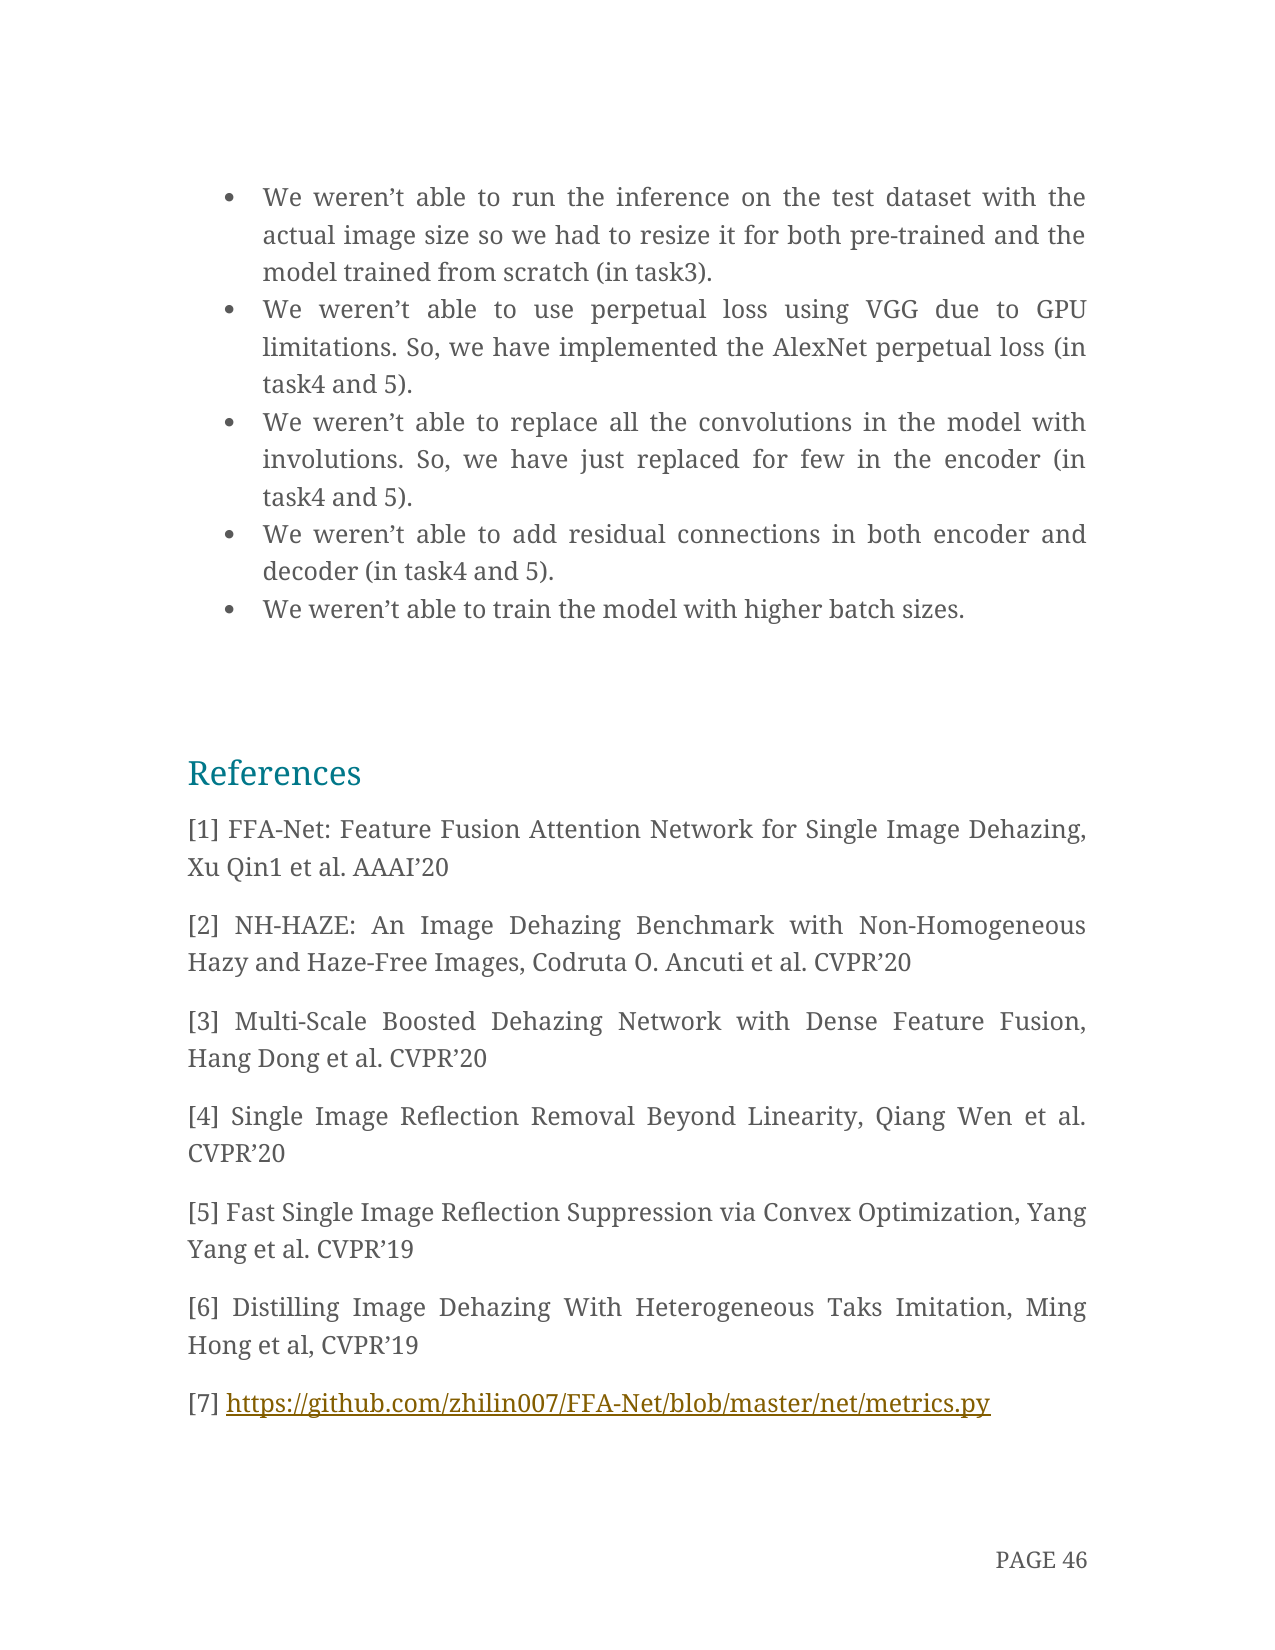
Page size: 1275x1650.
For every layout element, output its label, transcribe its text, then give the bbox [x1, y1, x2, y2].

text [2] NH-HAZE: An Image Dehazing Benchmark with Non-Homogeneous Hazy and Haze-Free Images, Codruta O. Ancuti et al. CVPR’20 [187, 907, 1087, 979]
text [1] FFA-Net: Feature Fusion Attention Network for Single Image Dehazing, Xu Qin1 et al. AAAI’20 [187, 812, 1087, 883]
text [6] Distilling Image Dehazing With Heterogeneous Taks Imitation, Ming Hong et al, CVPR’19 [187, 1290, 1087, 1361]
list We weren’t able to train the model with higher batch sizes. [225, 591, 1087, 625]
text [5] Fast Single Image Reflection Suppression via Convex Optimization, Yang Yang et al. CVPR’19 [187, 1194, 1087, 1266]
subtitle References [187, 749, 1087, 795]
text [7] https://github.com/zhilin007/FFA-Net/blob/master/net/metrics.py [187, 1386, 1087, 1420]
list We weren’t able to replace all the convolutions in the model with involutions. So, we have just replaced for few in the encoder (in task4 and 5). [225, 404, 1087, 513]
text [3] Multi-Scale Boosted Dehazing Network with Dense Feature Fusion, Hang Dong et al. CVPR’20 [187, 1003, 1087, 1074]
list We weren’t able to add residual connections in both encoder and decoder (in task4 and 5). [225, 517, 1087, 588]
list We weren’t able to use perpetual loss using VGG due to GPU limitations. So, we have implemented the AlexNet perpetual loss (in task4 and 5). [225, 292, 1087, 401]
text [4] Single Image Reflection Removal Beyond Linearity, Qiang Wen et al. CVPR’20 [187, 1099, 1087, 1170]
list We weren’t able to run the inference on the test dataset with the actual image size so we had to resize it for both pre-trained and the model trained from scratch (in task3). [225, 180, 1087, 289]
